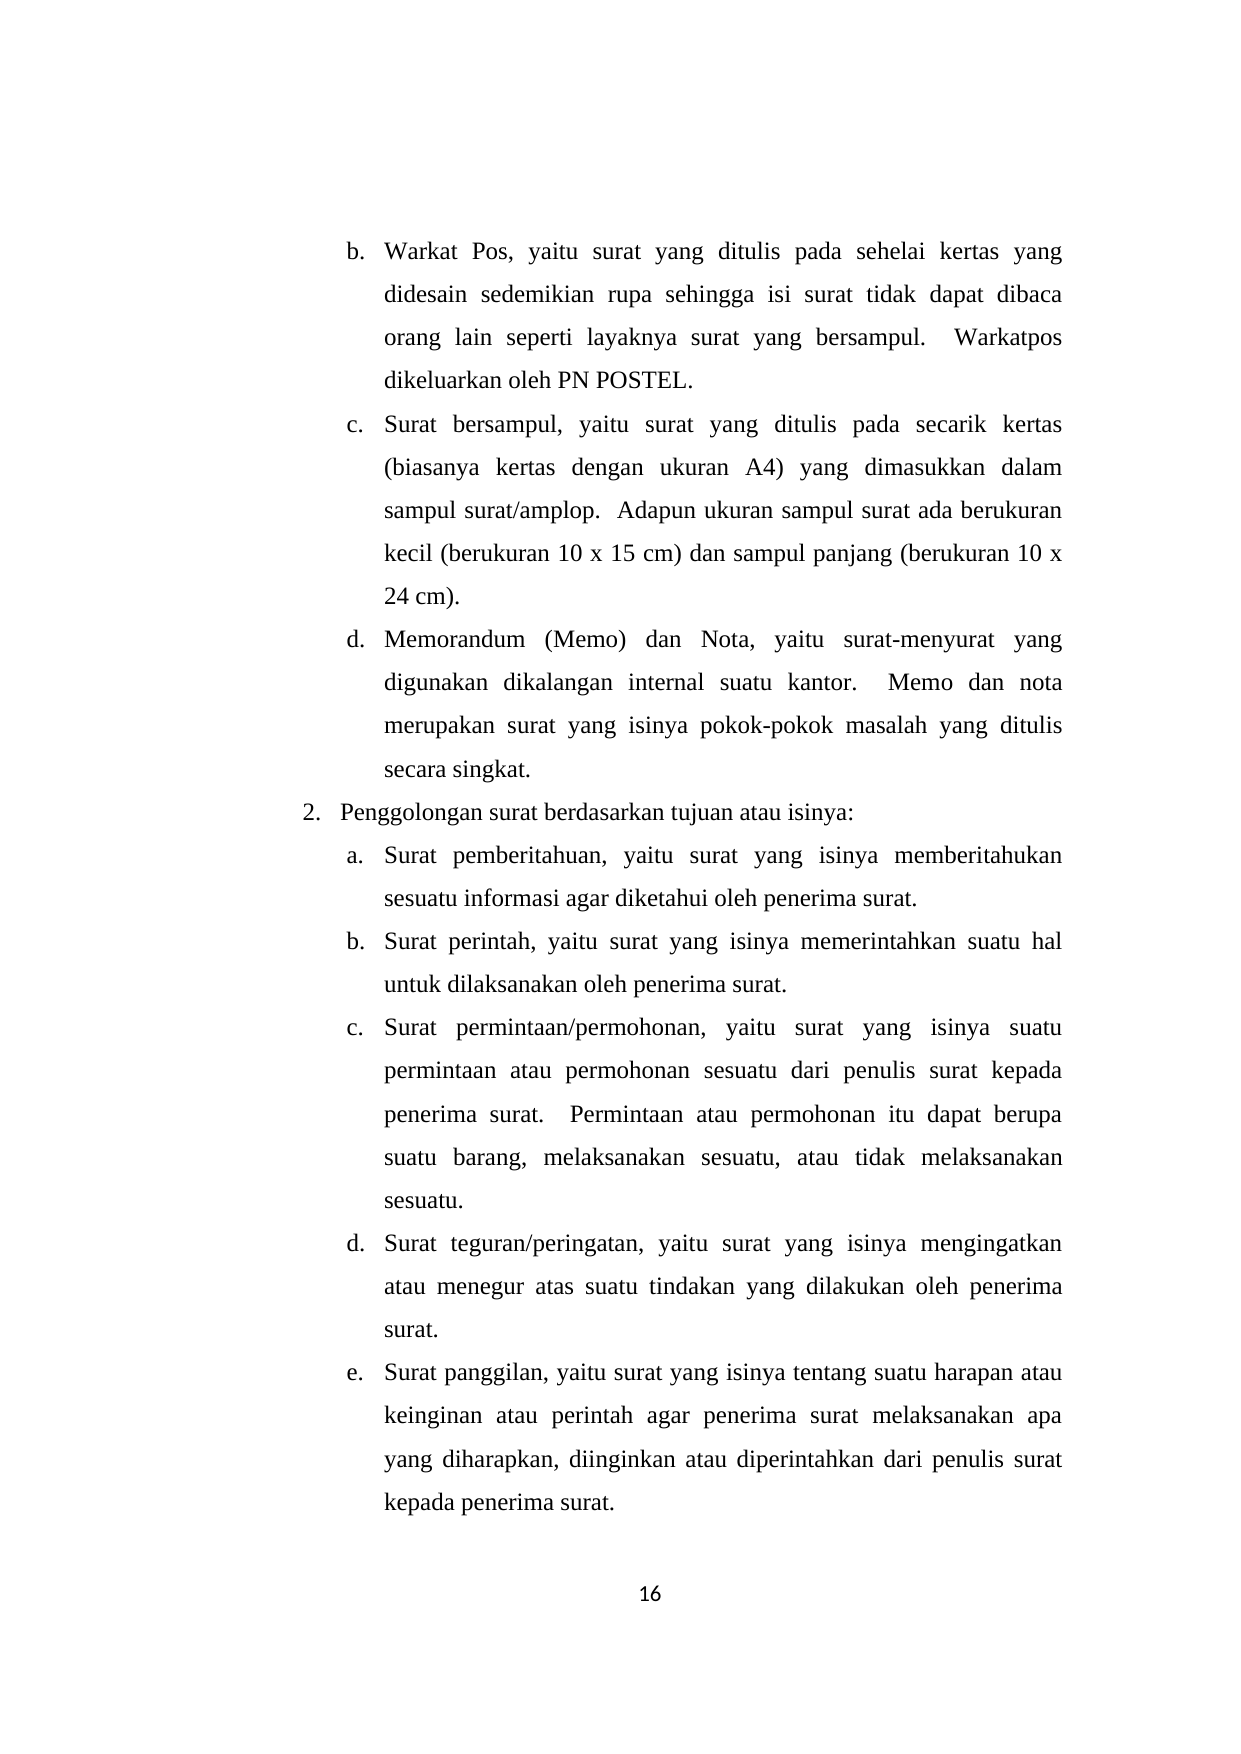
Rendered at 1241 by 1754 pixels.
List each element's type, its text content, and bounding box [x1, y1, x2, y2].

list Warkat Pos, yaitu surat yang ditulis pada sehelai kertas yang didesain sedemikian rupa sehingga isi surat tidak dapat dibaca orang lain seperti layaknya surat yang bersampul. Warkatpos dikeluarkan oleh PN POSTEL. [346, 236, 1063, 394]
list Surat bersampul, yaitu surat yang ditulis pada secarik kertas (biasanya kertas dengan ukuran A4) yang dimasukkan dalam sampul surat/amplop. Adapun ukuran sampul surat ada berukuran kecil (berukuran 10 x 15 cm) dan sampul panjang (berukuran 10 x 24 cm). [346, 409, 1063, 610]
list Surat panggilan, yaitu surat yang isinya tentang suatu harapan atau keinginan atau perintah agar penerima surat melaksanakan apa yang diharapkan, diinginkan atau diperintahkan dari penulis surat kepada penerima surat. [346, 1357, 1063, 1516]
list Penggolongan surat berdasarkan tujuan atau isinya: [302, 797, 1063, 826]
list Surat teguran/peringatan, yaitu surat yang isinya mengingatkan atau menegur atas suatu tindakan yang dilakukan oleh penerima surat. [346, 1228, 1063, 1343]
list Surat perintah, yaitu surat yang isinya memerintahkan suatu hal untuk dilaksanakan oleh penerima surat. [346, 926, 1063, 998]
list Surat pemberitahuan, yaitu surat yang isinya memberitahukan sesuatu informasi agar diketahui oleh penerima surat. [346, 840, 1063, 912]
list Memorandum (Memo) dan Nota, yaitu surat-menyurat yang digunakan dikalangan internal suatu kantor. Memo dan nota merupakan surat yang isinya pokok-pokok masalah yang ditulis secara singkat. [346, 624, 1063, 782]
list Surat permintaan/permohonan, yaitu surat yang isinya suatu permintaan atau permohonan sesuatu dari penulis surat kepada penerima surat. Permintaan atau permohonan itu dapat berupa suatu barang, melaksanakan sesuatu, atau tidak melaksanakan sesuatu. [346, 1012, 1063, 1214]
